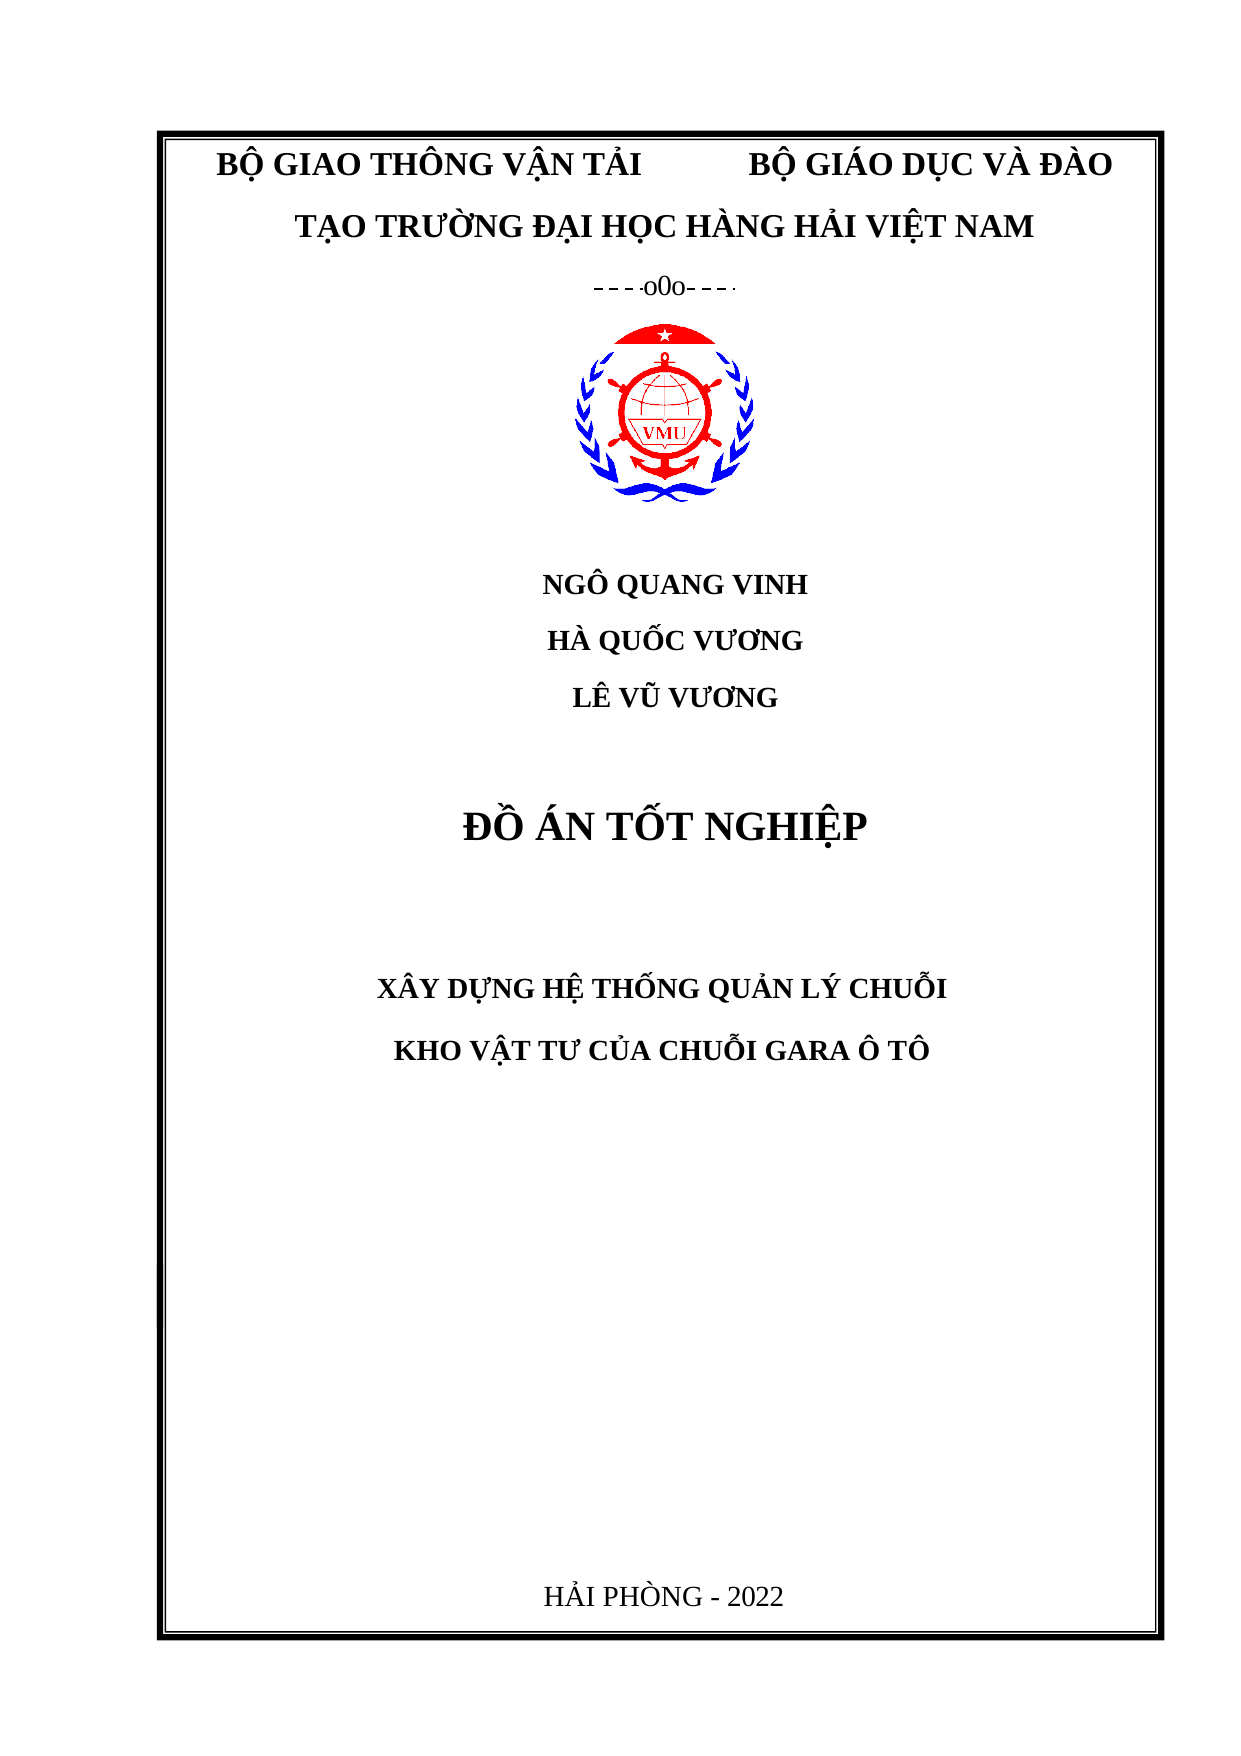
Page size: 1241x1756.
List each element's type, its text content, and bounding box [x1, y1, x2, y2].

text LÊ VŨ VƯƠNG [150, 680, 1201, 713]
text HÀ QUỐC VƯƠNG [150, 623, 1201, 657]
picture [575, 324, 754, 502]
title ĐỒ ÁN TỐT NGHIỆP [449, 802, 880, 850]
text o0o [449, 269, 880, 302]
subtitle XÂY DỰNG HỆ THỐNG QUẢN LÝ CHUỖI KHO VẬT TƯ CỦA CHUỖI GARA Ô TÔ [377, 971, 1004, 1067]
text BỘ GIAO THÔNG VẬN TẢI BỘ GIÁO DỤC VÀ ĐÀO TẠO TRƯỜNG ĐẠI HỌC HÀNG HẢI VIỆT NAM [177, 144, 1152, 244]
text NGÔ QUANG VINH [150, 567, 1201, 600]
